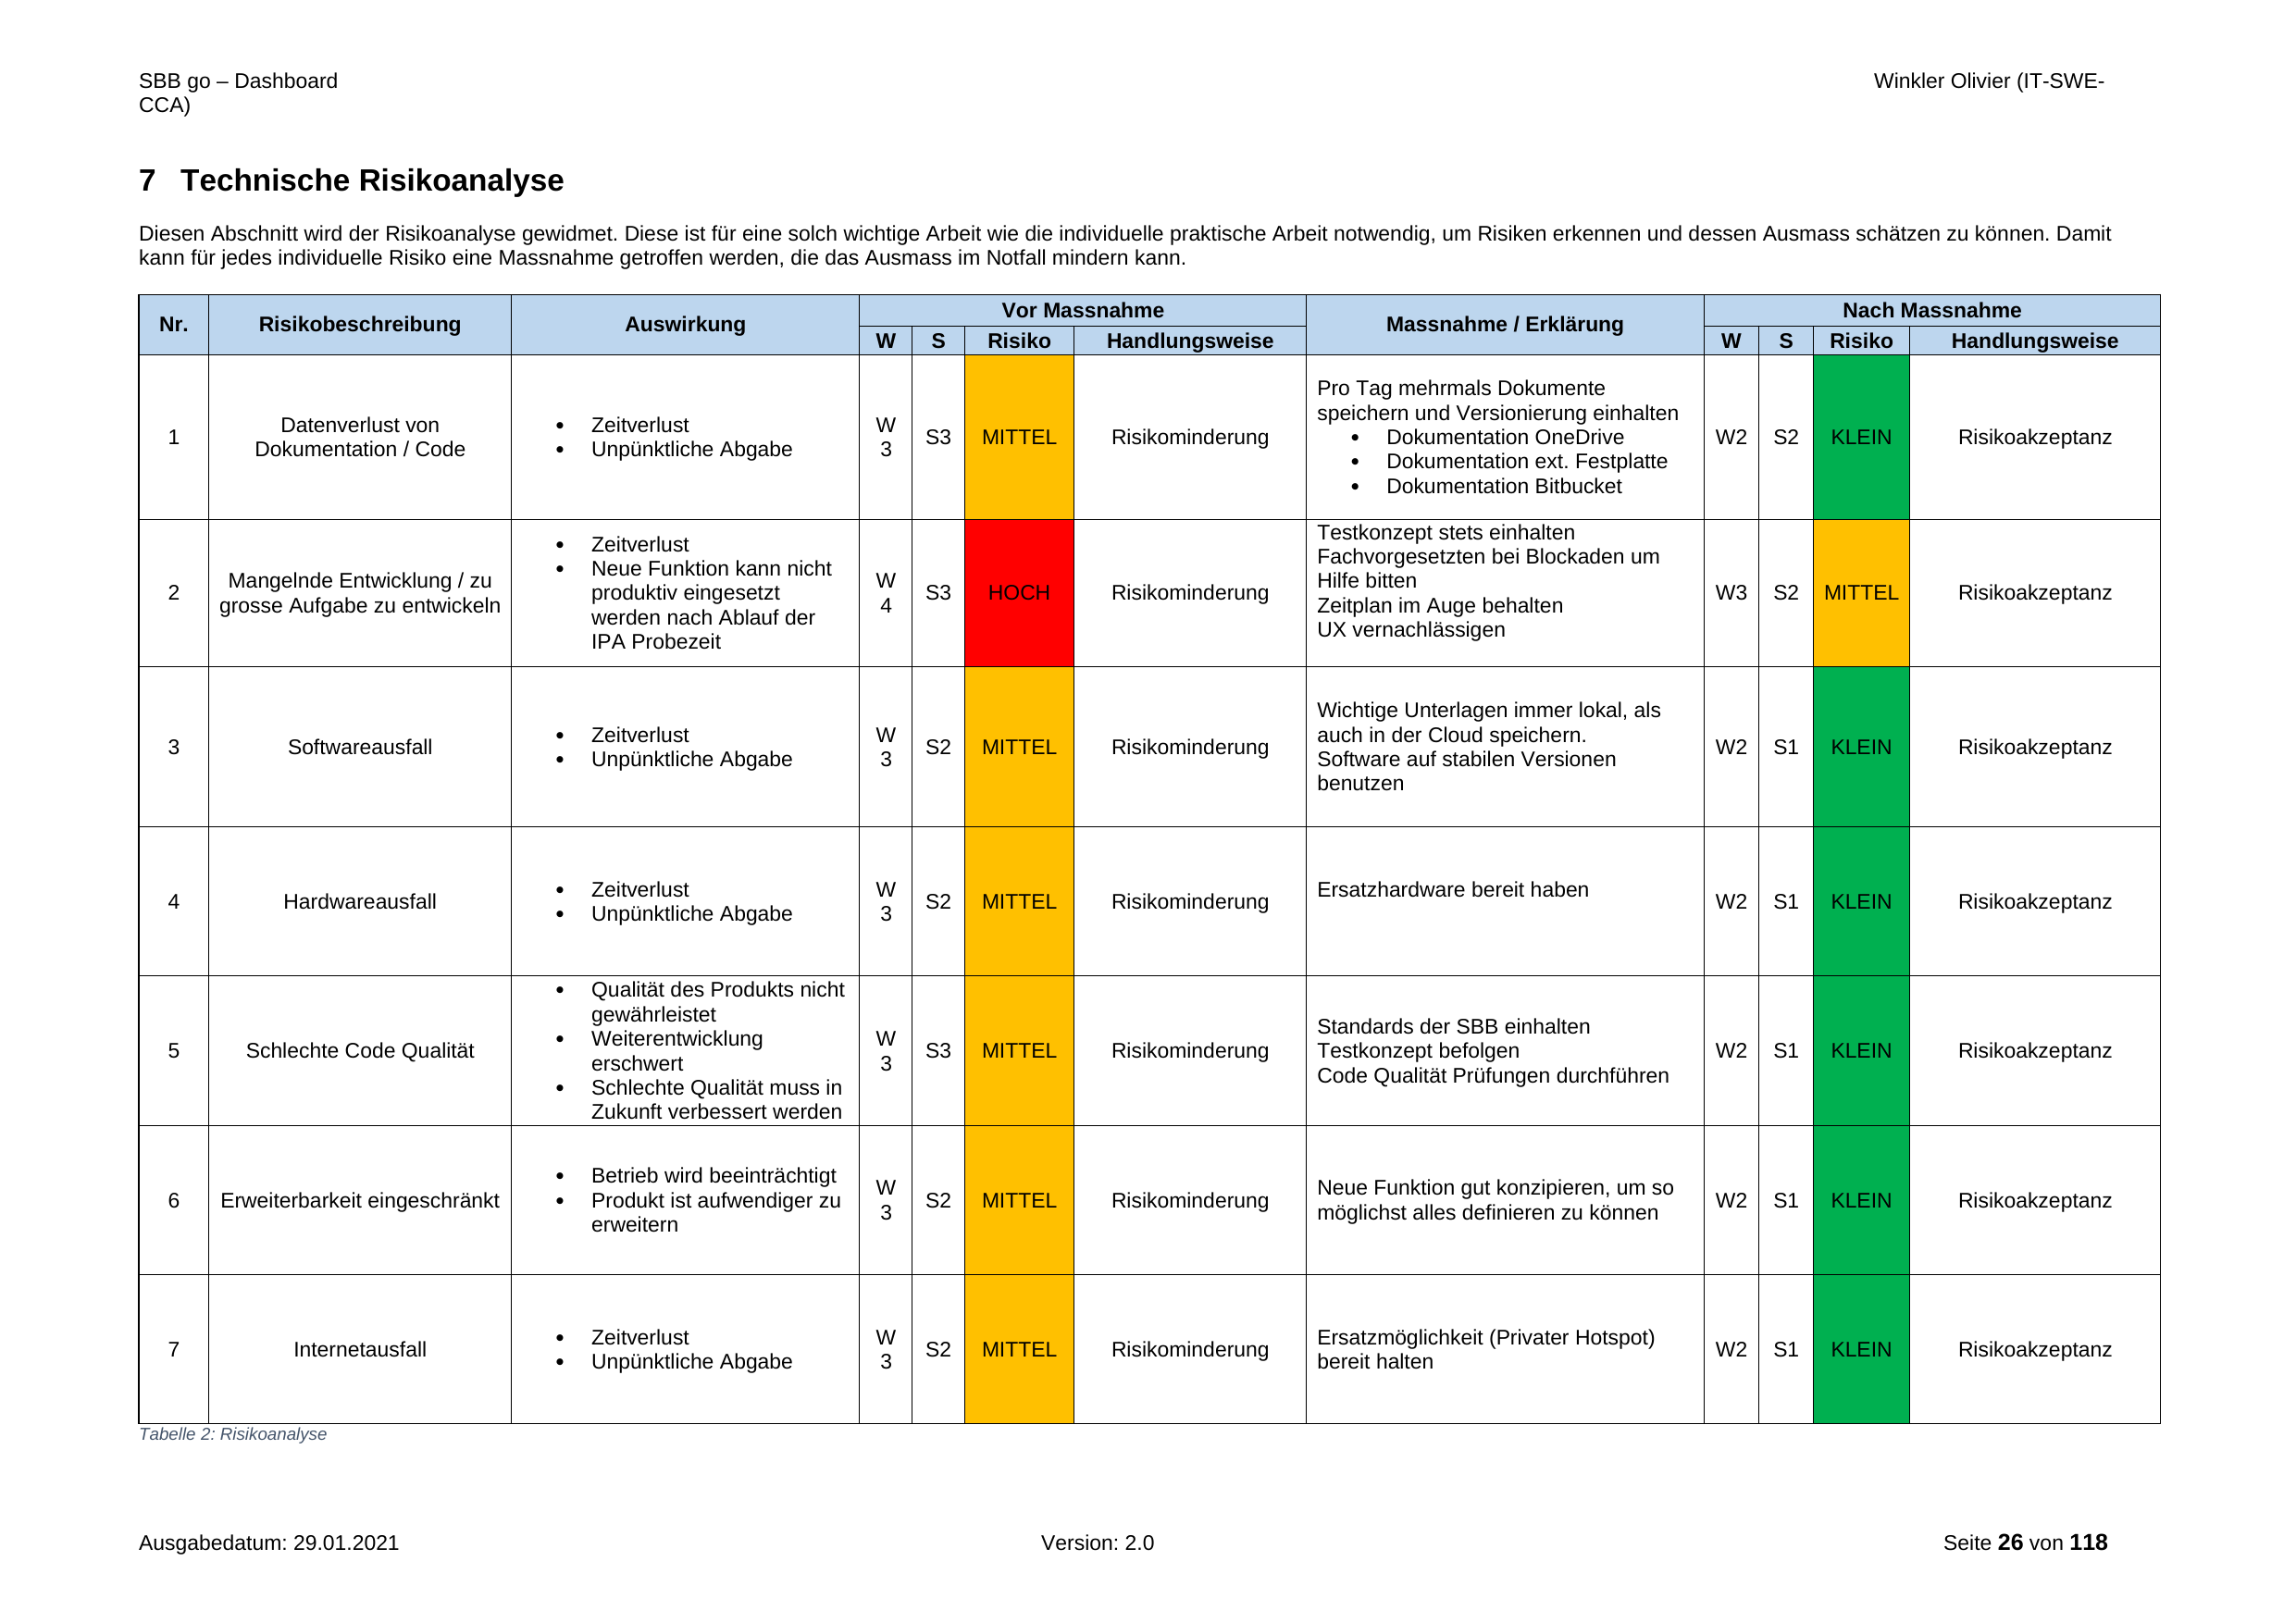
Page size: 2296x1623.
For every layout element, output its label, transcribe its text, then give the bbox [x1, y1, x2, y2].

table_cell Neue Funktion gut konzipieren, um so möglichst alles definieren zu können [1307, 1126, 1704, 1274]
table_header Risikobeschreibung [209, 295, 511, 354]
table_cell W3 [860, 667, 912, 826]
table_cell Zeitverlust Unpünktliche Abgabe [512, 1275, 859, 1423]
table_cell Standards der SBB einhalten Testkonzept befolgen Code Qualität Prüfungen durchführen [1307, 976, 1704, 1125]
table_cell MITTEL [965, 1275, 1074, 1423]
table_cell W3 [860, 1275, 912, 1423]
table_cell 7 [140, 1275, 208, 1423]
table_cell Ersatzhardware bereit haben [1307, 827, 1704, 975]
table_cell W4 [860, 520, 912, 666]
table_cell KLEIN [1814, 1275, 1909, 1423]
table_cell KLEIN [1814, 667, 1909, 826]
table_cell Risikoakzeptanz [1910, 1126, 2160, 1274]
table_cell Mangelnde Entwicklung / zu grosse Aufgabe zu entwickeln [209, 520, 511, 666]
table_cell Risikominderung [1074, 667, 1306, 826]
table_header Auswirkung [512, 295, 859, 354]
table_cell MITTEL [965, 827, 1074, 975]
table_cell Zeitverlust Neue Funktion kann nicht produktiv eingesetzt werden nach Ablauf der IPA Probezeit [512, 520, 859, 666]
table_cell MITTEL [1814, 520, 1909, 666]
table_cell 5 [140, 976, 208, 1125]
table_cell W3 [860, 976, 912, 1125]
table_cell W2 [1705, 976, 1758, 1125]
table_cell Risiko [1814, 327, 1909, 354]
table_cell Zeitverlust Unpünktliche Abgabe [512, 667, 859, 826]
table_cell S3 [912, 976, 964, 1125]
subtitle Technische Risikoanalyse [139, 162, 2156, 197]
table_header Massnahme / Erklärung [1307, 295, 1704, 354]
table_cell Hardwareausfall [209, 827, 511, 975]
table_cell Internetausfall [209, 1275, 511, 1423]
table_cell KLEIN [1814, 976, 1909, 1125]
table_cell S2 [1759, 520, 1813, 666]
table_cell MITTEL [965, 667, 1074, 826]
table_cell Risikominderung [1074, 827, 1306, 975]
table_cell W2 [1705, 667, 1758, 826]
table_cell Risikominderung [1074, 976, 1306, 1125]
table_cell S2 [912, 1126, 964, 1274]
table_cell S2 [1759, 355, 1813, 519]
table_cell W2 [1705, 1126, 1758, 1274]
table_cell Risikoakzeptanz [1910, 520, 2160, 666]
table_cell Risikominderung [1074, 520, 1306, 666]
table_cell Qualität des Produkts nicht gewährleistet Weiterentwicklung erschwert Schlechte Qualität muss in Zukunft verbessert werden [512, 976, 859, 1125]
text Tabelle 2: Risikoanalyse [139, 1424, 2156, 1444]
table_cell Risiko [965, 327, 1074, 354]
table_cell 2 [140, 520, 208, 666]
table_cell Handlungsweise [1910, 327, 2160, 354]
table_cell Datenverlust von Dokumentation / Code [209, 355, 511, 519]
table_cell S1 [1759, 1126, 1813, 1274]
table_cell Schlechte Code Qualität [209, 976, 511, 1125]
table_cell KLEIN [1814, 827, 1909, 975]
table_cell Risikoakzeptanz [1910, 976, 2160, 1125]
table_cell Testkonzept stets einhalten Fachvorgesetzten bei Blockaden um Hilfe bitten Zeitplan im Auge behalten UX vernachlässigen [1307, 520, 1704, 666]
table_cell S2 [912, 827, 964, 975]
table_cell 4 [140, 827, 208, 975]
table_cell S3 [912, 355, 964, 519]
table_cell S2 [912, 667, 964, 826]
table_cell S1 [1759, 1275, 1813, 1423]
table_cell MITTEL [965, 976, 1074, 1125]
table_cell Softwareausfall [209, 667, 511, 826]
table_cell Risikoakzeptanz [1910, 667, 2160, 826]
table_cell Pro Tag mehrmals Dokumente speichern und Versionierung einhalten Dokumentation OneDrive Dokumentation ext. Festplatte Dokumentation Bitbucket [1307, 355, 1704, 519]
table_cell KLEIN [1814, 1126, 1909, 1274]
table_cell 3 [140, 667, 208, 826]
table_header Nr. [140, 295, 208, 354]
table_cell Erweiterbarkeit eingeschränkt [209, 1126, 511, 1274]
table_cell S1 [1759, 976, 1813, 1125]
table_cell Risikoakzeptanz [1910, 1275, 2160, 1423]
table_cell Risikoakzeptanz [1910, 355, 2160, 519]
table_cell S [912, 327, 964, 354]
table_cell S1 [1759, 827, 1813, 975]
table_cell W3 [1705, 520, 1758, 666]
table_cell W3 [860, 1126, 912, 1274]
table_cell Zeitverlust Unpünktliche Abgabe [512, 827, 859, 975]
table_cell Ersatzmöglichkeit (Privater Hotspot) bereit halten [1307, 1275, 1704, 1423]
table_cell HOCH [965, 520, 1074, 666]
table_cell W3 [860, 827, 912, 975]
table_cell W [1705, 327, 1758, 354]
table_cell S3 [912, 520, 964, 666]
table_cell S1 [1759, 667, 1813, 826]
table_cell Zeitverlust Unpünktliche Abgabe [512, 355, 859, 519]
table_cell W2 [1705, 355, 1758, 519]
table_cell W3 [860, 355, 912, 519]
table_cell Handlungsweise [1074, 327, 1306, 354]
table_cell S [1759, 327, 1813, 354]
table_cell Risikominderung [1074, 1126, 1306, 1274]
table_cell Risikoakzeptanz [1910, 827, 2160, 975]
table_cell W [860, 327, 912, 354]
table_cell Risikominderung [1074, 355, 1306, 519]
table_cell W2 [1705, 827, 1758, 975]
table_cell Risikominderung [1074, 1275, 1306, 1423]
table_cell MITTEL [965, 1126, 1074, 1274]
table_cell KLEIN [1814, 355, 1909, 519]
table_cell Wichtige Unterlagen immer lokal, als auch in der Cloud speichern. Software auf stabilen Versionen benutzen [1307, 667, 1704, 826]
table_cell MITTEL [965, 355, 1074, 519]
table_header Nach Massnahme [1705, 295, 2160, 326]
table_cell 6 [140, 1126, 208, 1274]
table_cell Betrieb wird beeinträchtigt Produkt ist aufwendiger zu erweitern [512, 1126, 859, 1274]
table_cell S2 [912, 1275, 964, 1423]
table_header Vor Massnahme [860, 295, 1306, 326]
table_cell W2 [1705, 1275, 1758, 1423]
text Diesen Abschnitt wird der Risikoanalyse gewidmet. Diese ist für eine solch wichtige Arbeit wie die individuelle praktische Arbeit notwendig, um Risiken erkennen und dessen Ausmass schätzen zu können. Damit kann für jedes individuelle Risiko eine Massnahme getroffen werden, die das Ausmass im Notfall mindern kann. [139, 220, 2156, 269]
table_cell 1 [140, 355, 208, 519]
